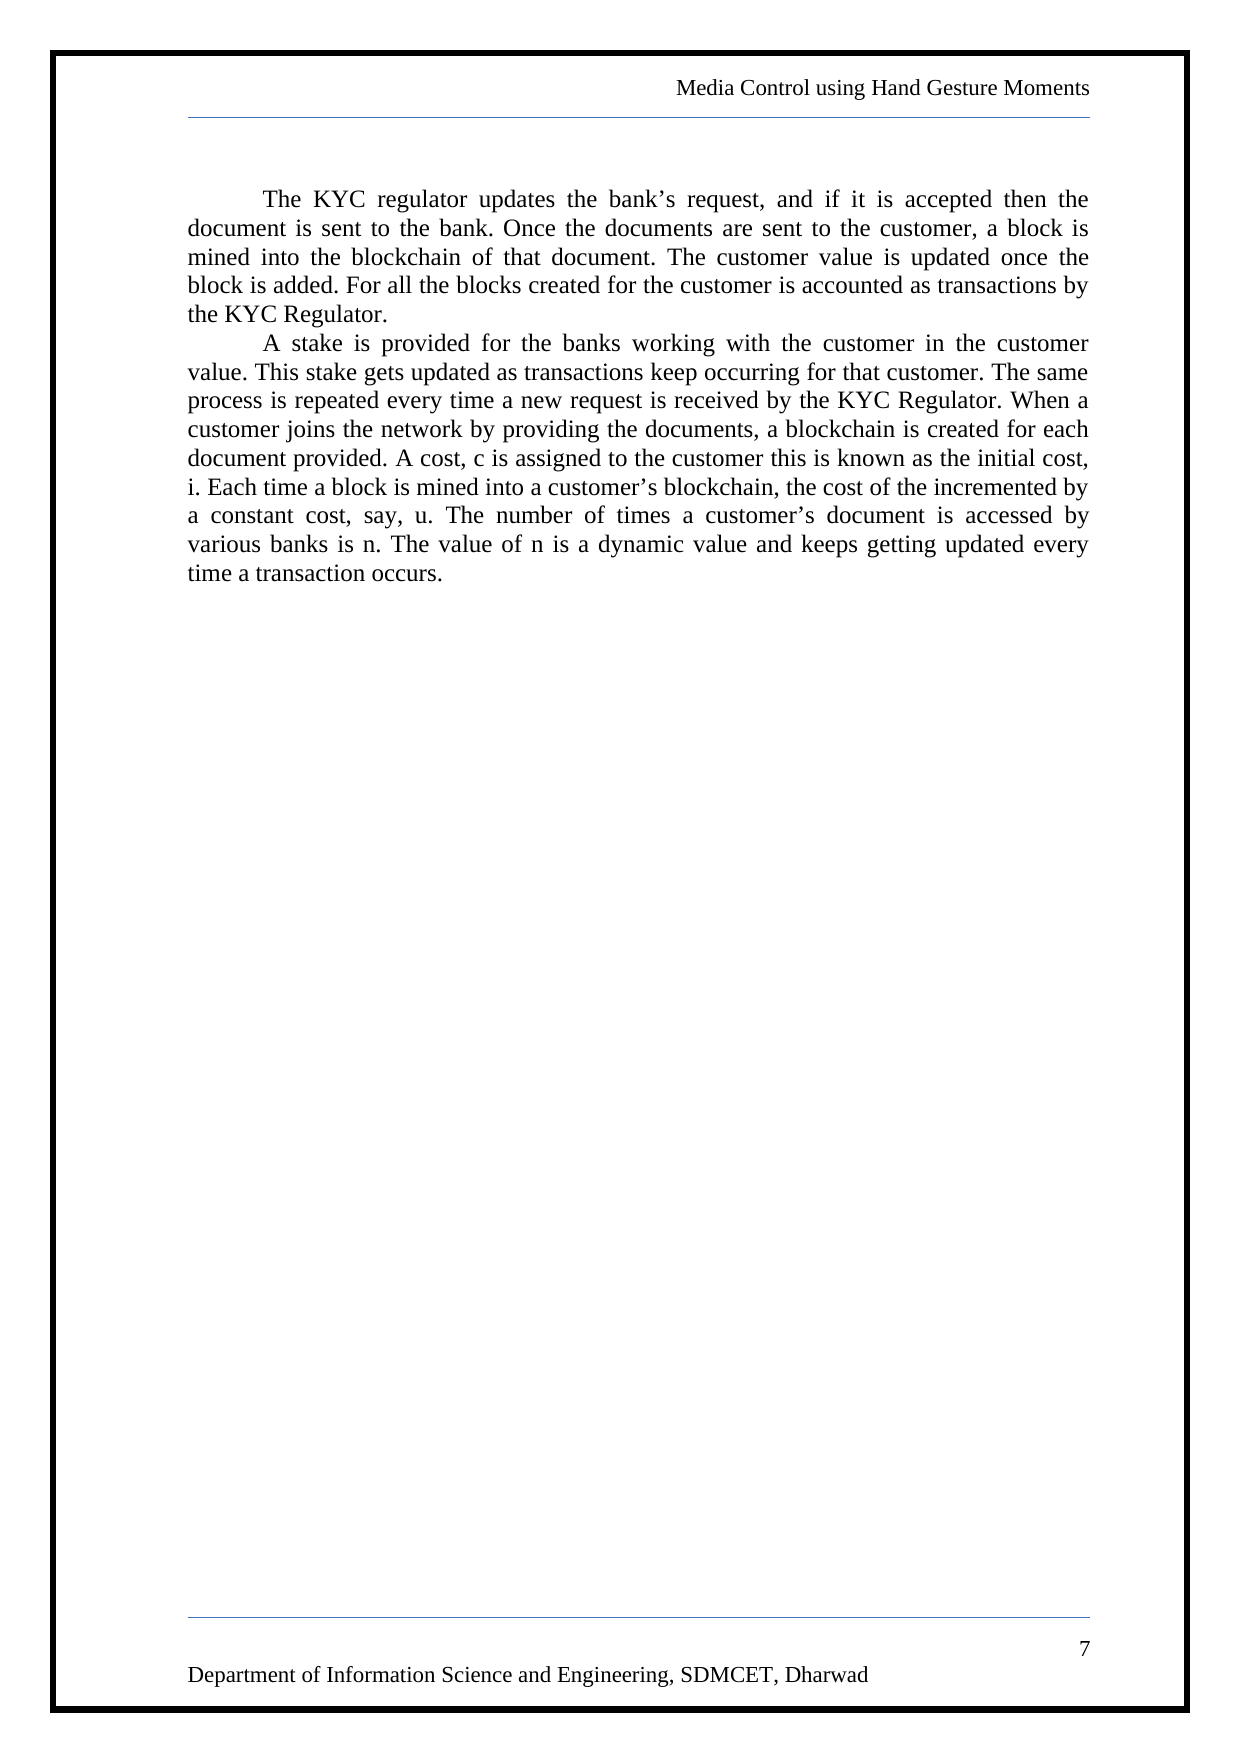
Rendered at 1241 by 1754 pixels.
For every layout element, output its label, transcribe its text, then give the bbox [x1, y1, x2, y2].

text A stake is provided for the banks working with the customer in the customer value. This stake gets updated as transactions keep occurring for that customer. The same process is repeated every time a new request is received by the KYC Regulator. When a customer joins the network by providing the documents, a blockchain is created for each document provided. A cost, c is assigned to the customer this is known as the initial cost, i. Each time a block is mined into a customer’s blockchain, the cost of the incremented by a constant cost, say, u. The number of times a customer’s document is accessed by various banks is n. The value of n is a dynamic value and keeps getting updated every time a transaction occurs. [187, 328, 1090, 587]
text The KYC regulator updates the bank’s request, and if it is accepted then the document is sent to the bank. Once the documents are sent to the customer, a block is mined into the blockchain of that document. The customer value is updated once the block is added. For all the blocks created for the customer is accounted as transactions by the KYC Regulator. [187, 184, 1090, 328]
